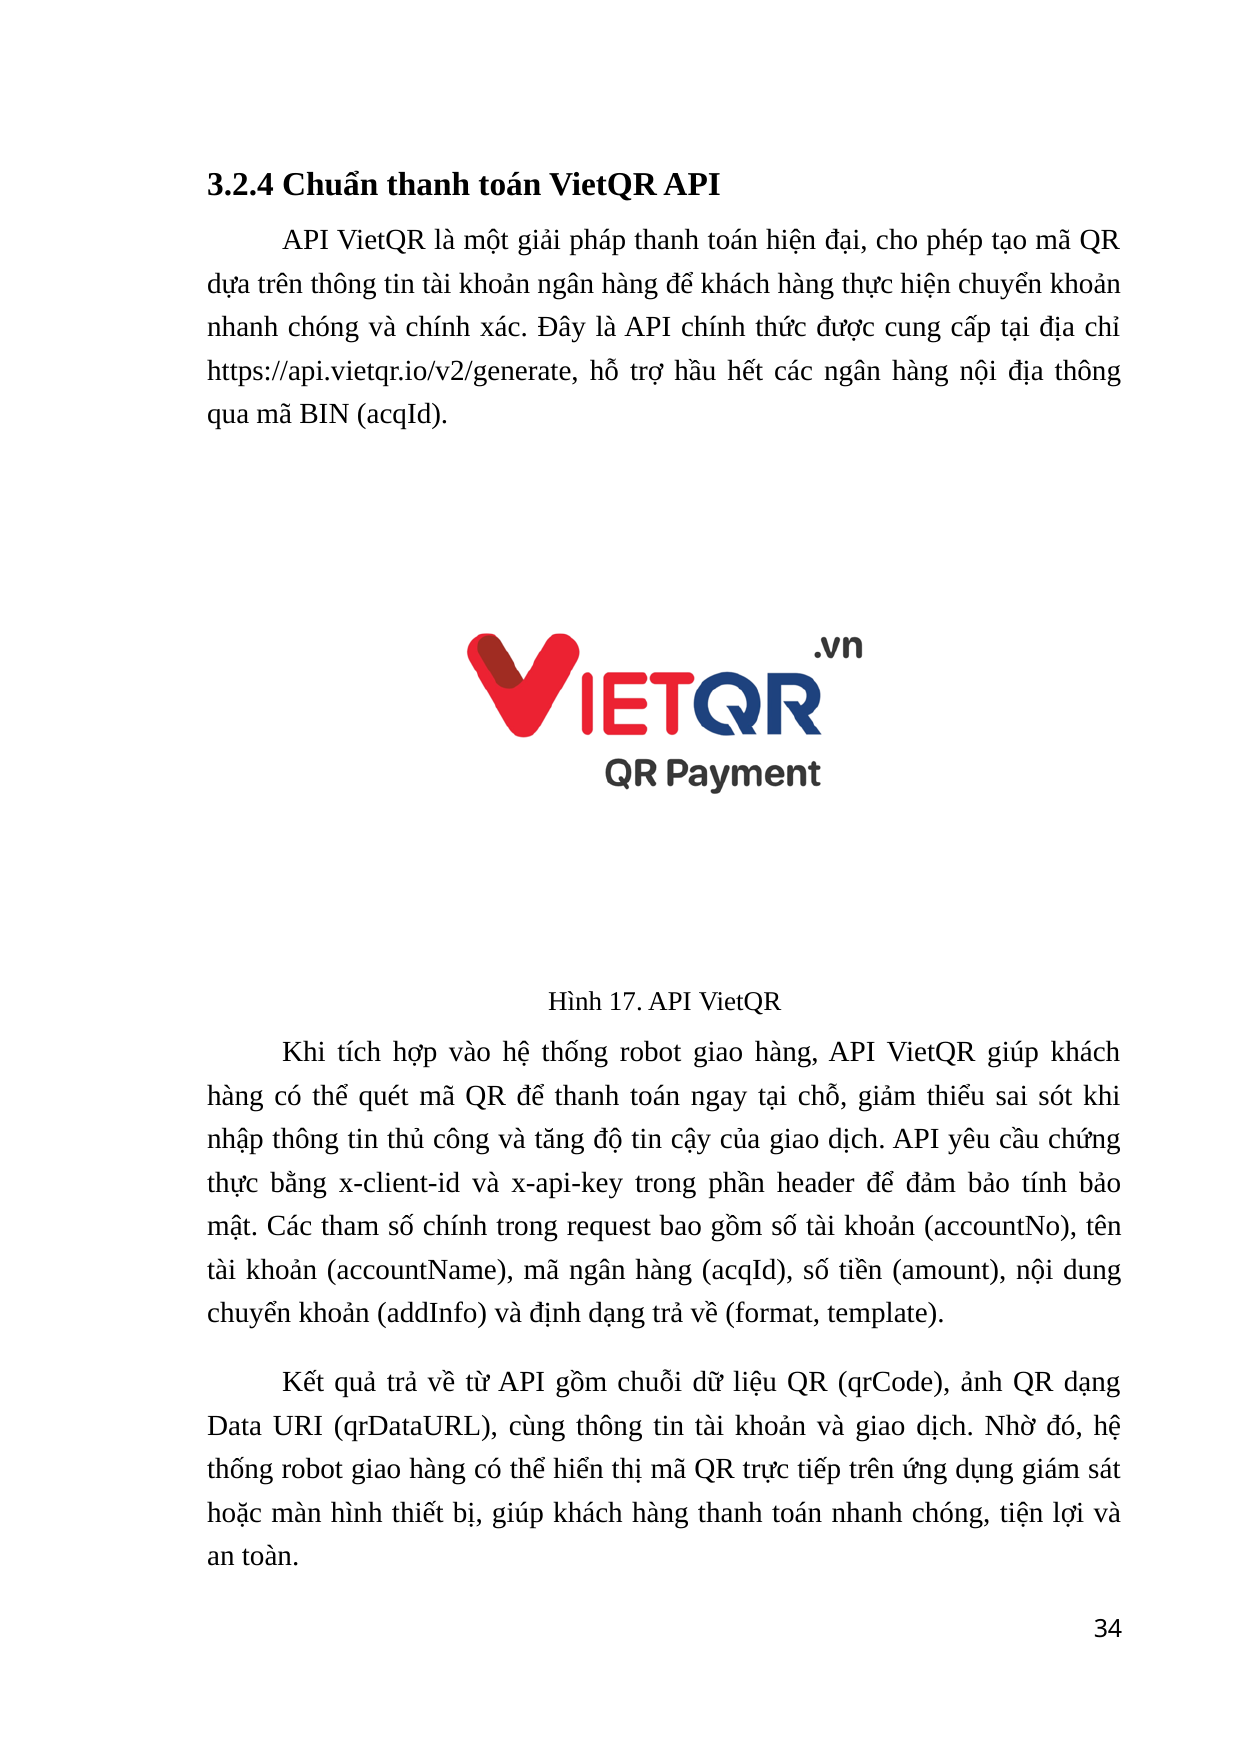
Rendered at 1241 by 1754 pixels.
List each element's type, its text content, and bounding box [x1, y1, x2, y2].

text Kết quả trả về từ API gồm chuỗi dữ liệu QR (qrCode), ảnh QR dạng Data URI (qrDataURL), cùng thông tin tài khoản và giao dịch. Nhờ đó, hệ thống robot giao hàng có thể hiển thị mã QR trực tiếp trên ứng dụng giám sát hoặc màn hình thiết bị, giúp khách hàng thanh toán nhanh chóng, tiện lợi và an toàn. [207, 1364, 1122, 1572]
subtitle Hình 17. API VietQR [207, 986, 1122, 1017]
text API VietQR là một giải pháp thanh toán hiện đại, cho phép tạo mã QR dựa trên thông tin tài khoản ngân hàng để khách hàng thực hiện chuyển khoản nhanh chóng và chính xác. Đây là API chính thức được cung cấp tại địa chỉ https://api.vietqr.io/v2/generate, hỗ trợ hầu hết các ngân hàng nội địa thông qua mã BIN (acqId). [207, 222, 1122, 430]
subtitle 3.2.4 Chuẩn thanh toán VietQR API [207, 164, 1122, 203]
picture [421, 465, 907, 951]
text Khi tích hợp vào hệ thống robot giao hàng, API VietQR giúp khách hàng có thể quét mã QR để thanh toán ngay tại chỗ, giảm thiểu sai sót khi nhập thông tin thủ công và tăng độ tin cậy của giao dịch. API yêu cầu chứng thực bằng x-client-id và x-api-key trong phần header để đảm bảo tính bảo mật. Các tham số chính trong request bao gồm số tài khoản (accountNo), tên tài khoản (accountName), mã ngân hàng (acqId), số tiền (amount), nội dung chuyển khoản (addInfo) và định dạng trả về (format, template). [207, 1034, 1122, 1329]
